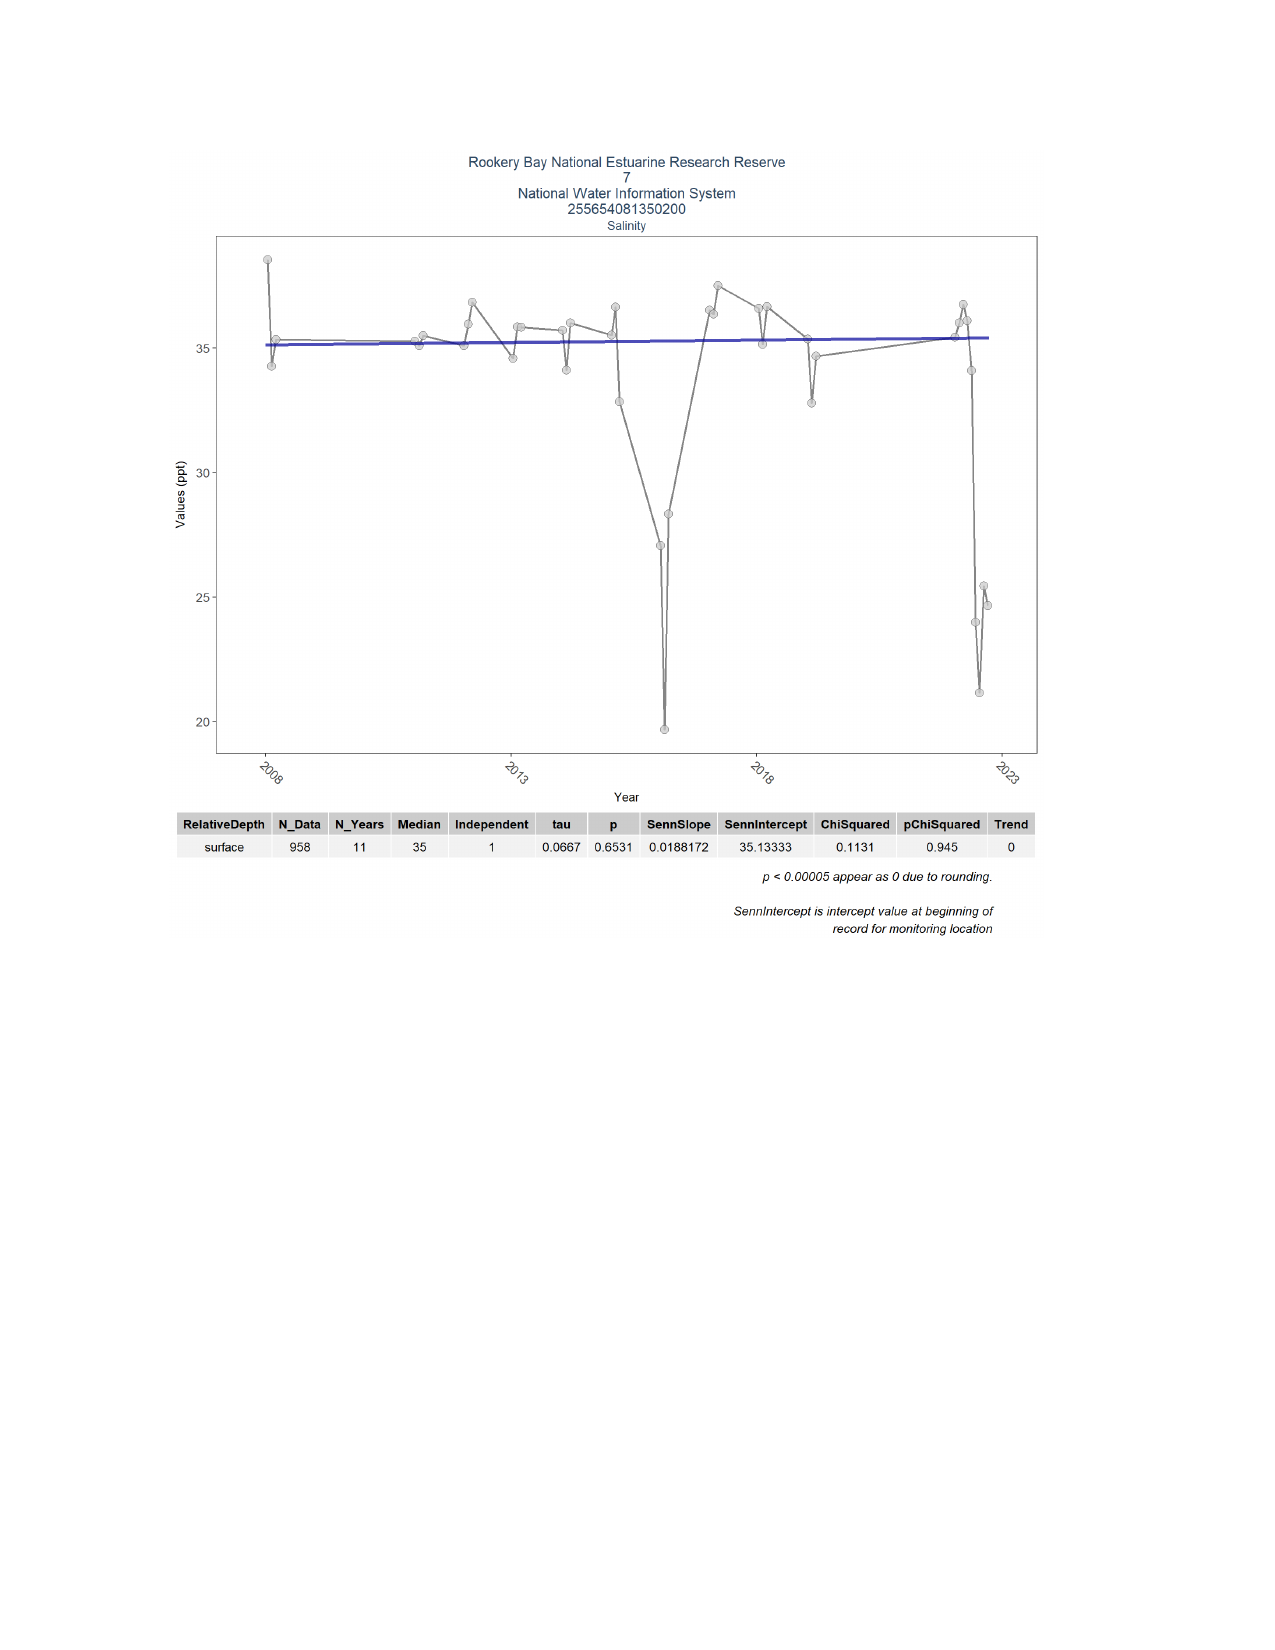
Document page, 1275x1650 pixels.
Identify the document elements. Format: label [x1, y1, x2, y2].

picture [168, 150, 1044, 938]
